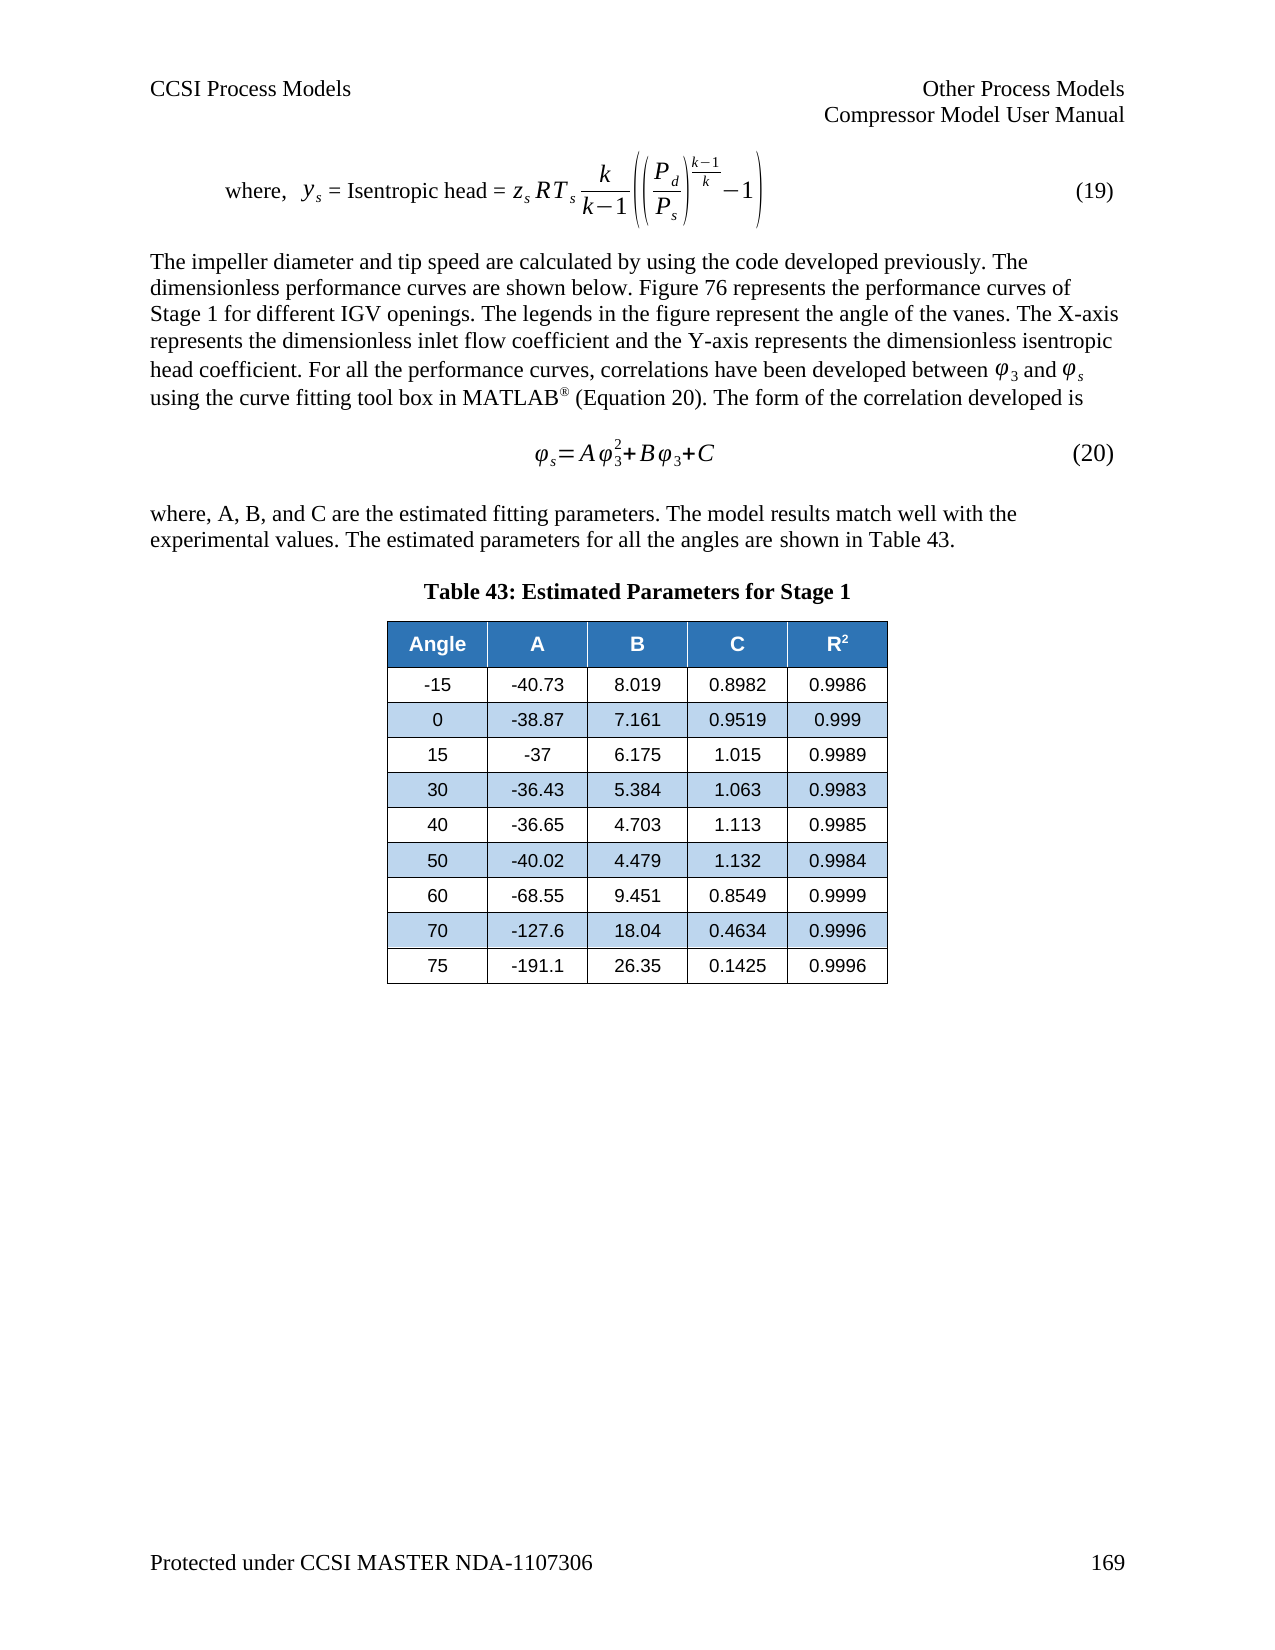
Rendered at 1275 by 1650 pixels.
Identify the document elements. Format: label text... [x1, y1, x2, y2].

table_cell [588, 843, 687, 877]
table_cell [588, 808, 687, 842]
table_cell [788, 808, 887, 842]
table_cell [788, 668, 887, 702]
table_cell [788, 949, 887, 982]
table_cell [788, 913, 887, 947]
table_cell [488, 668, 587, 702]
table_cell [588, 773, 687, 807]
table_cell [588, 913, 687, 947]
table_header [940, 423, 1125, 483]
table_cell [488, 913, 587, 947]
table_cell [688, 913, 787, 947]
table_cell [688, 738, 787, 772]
text where, = Isentropic head = (19) [225, 150, 1125, 231]
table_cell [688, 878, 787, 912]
text The impeller diameter and tip speed are calculated by using the code developed previously. The dimensionless performance curves are shown below. Figure 76 represents the performance curves of Stage 1 for different IGV openings. The legends in the figure represent the angle of the vanes. The X-axis represents the dimensionless inlet flow coefficient and the Y-axis represents the dimensionless isentropic head coefficient. For all the performance curves, correlations have been developed between and using the curve fitting tool box in MATLAB® (Equation 20). The form of the correlation developed is [150, 248, 1125, 411]
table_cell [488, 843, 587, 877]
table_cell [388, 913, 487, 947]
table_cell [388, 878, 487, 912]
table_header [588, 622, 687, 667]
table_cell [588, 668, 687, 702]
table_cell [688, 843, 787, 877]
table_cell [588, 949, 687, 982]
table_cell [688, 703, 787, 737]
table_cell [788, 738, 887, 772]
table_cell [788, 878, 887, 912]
text where, A, B, and C are the estimated fitting parameters. The model results match well with the experimental values. The estimated parameters for all the angles are shown in Table 43. [150, 500, 1125, 553]
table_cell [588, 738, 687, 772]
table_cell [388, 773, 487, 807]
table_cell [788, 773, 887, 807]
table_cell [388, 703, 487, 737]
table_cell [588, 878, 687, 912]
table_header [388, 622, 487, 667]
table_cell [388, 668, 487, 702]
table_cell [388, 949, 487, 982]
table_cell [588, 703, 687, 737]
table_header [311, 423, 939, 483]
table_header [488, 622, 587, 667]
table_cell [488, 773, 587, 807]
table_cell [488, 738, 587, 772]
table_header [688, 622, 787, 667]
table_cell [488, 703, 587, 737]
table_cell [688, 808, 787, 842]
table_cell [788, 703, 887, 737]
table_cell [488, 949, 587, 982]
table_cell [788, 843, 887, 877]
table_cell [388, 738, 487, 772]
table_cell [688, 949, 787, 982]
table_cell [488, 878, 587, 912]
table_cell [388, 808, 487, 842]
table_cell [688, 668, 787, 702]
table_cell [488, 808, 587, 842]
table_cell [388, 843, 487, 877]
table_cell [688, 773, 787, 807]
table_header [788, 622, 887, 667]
